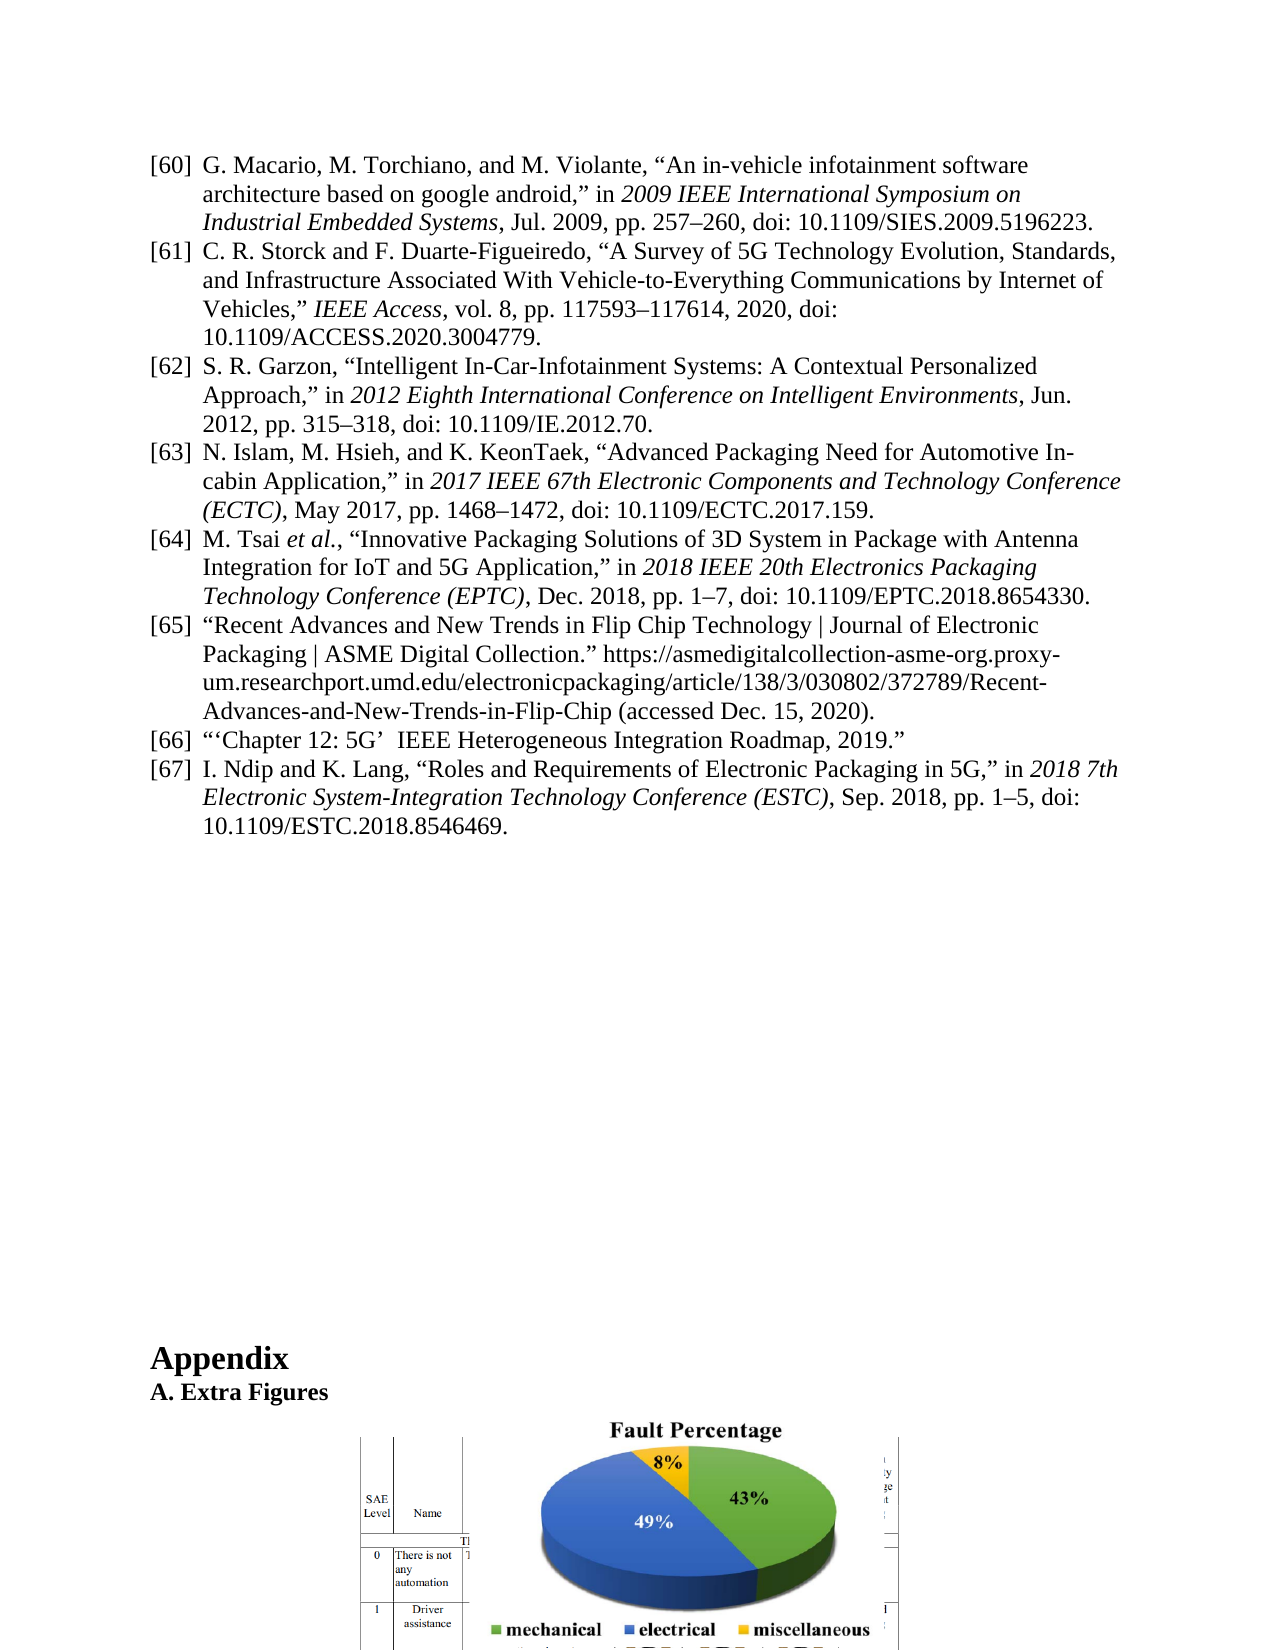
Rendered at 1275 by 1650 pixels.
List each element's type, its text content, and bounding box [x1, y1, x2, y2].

text [64] M. Tsai et al., “Innovative Packaging Solutions of 3D System in Package with Antenna Integration for IoT and 5G Application,” in 2018 IEEE 20th Electronics Packaging Technology Conference (EPTC), Dec. 2018, pp. 1–7, doi: 10.1109/EPTC.2018.8654330. [150, 524, 1125, 610]
text [67] I. Ndip and K. Lang, “Roles and Requirements of Electronic Packaging in 5G,” in 2018 7th Electronic System-Integration Technology Conference (ESTC), Sep. 2018, pp. 1–5, doi: 10.1109/ESTC.2018.8546469. [150, 754, 1125, 840]
text [62] S. R. Garzon, “Intelligent In-Car-Infotainment Systems: A Contextual Personalized Approach,” in 2012 Eighth International Conference on Intelligent Environments, Jun. 2012, pp. 315–318, doi: 10.1109/IE.2012.70. [150, 351, 1125, 437]
text [61] C. R. Storck and F. Duarte-Figueiredo, “A Survey of 5G Technology Evolution, Standards, and Infrastructure Associated With Vehicle-to-Everything Communications by Internet of Vehicles,” IEEE Access, vol. 8, pp. 117593–117614, 2020, doi: 10.1109/ACCESS.2020.3004779. [150, 236, 1125, 351]
text [66] “‘Chapter 12: 5G’ IEEE Heterogeneous Integration Roadmap, 2019.” [150, 725, 1125, 754]
text A. Extra Figures [150, 1377, 1125, 1405]
text Appendix [150, 1338, 1125, 1377]
text [65] “Recent Advances and New Trends in Flip Chip Technology | Journal of Electronic Packaging | ASME Digital Collection.” https://asmedigitalcollection-asme-org.proxy-um.researchport.umd.edu/electronicpackaging/article/138/3/030802/372789/Recent-Advances-and-New-Trends-in-Flip-Chip (accessed Dec. 15, 2020). [150, 610, 1125, 725]
picture [350, 1405, 951, 1650]
text [60] G. Macario, M. Torchiano, and M. Violante, “An in-vehicle infotainment software architecture based on google android,” in 2009 IEEE International Symposium on Industrial Embedded Systems, Jul. 2009, pp. 257–260, doi: 10.1109/SIES.2009.5196223. [150, 150, 1125, 236]
text [63] N. Islam, M. Hsieh, and K. KeonTaek, “Advanced Packaging Need for Automotive In-cabin Application,” in 2017 IEEE 67th Electronic Components and Technology Conference (ECTC), May 2017, pp. 1468–1472, doi: 10.1109/ECTC.2017.159. [150, 437, 1125, 524]
